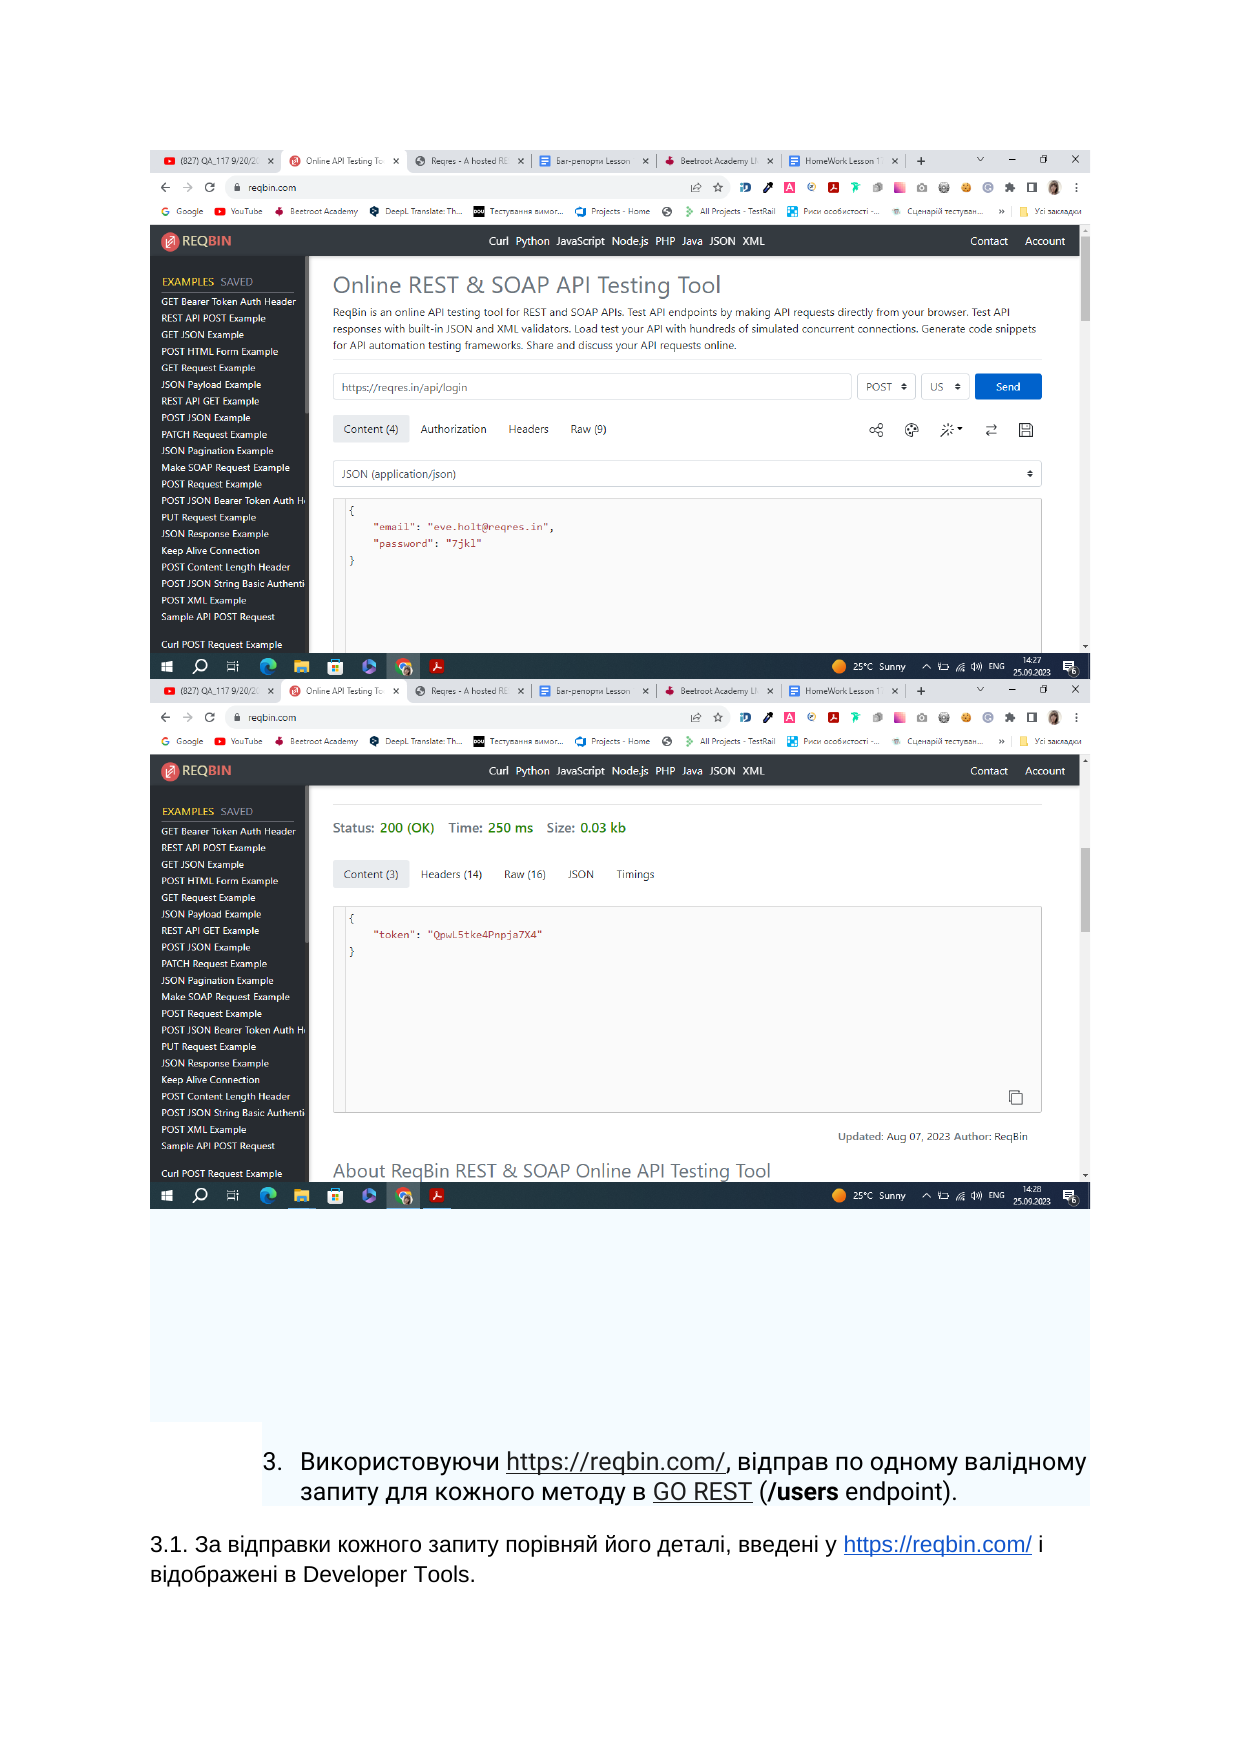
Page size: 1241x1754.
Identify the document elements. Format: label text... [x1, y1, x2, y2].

text 3.1. За відправки кожного запиту порівняй його деталі, введені у https://reqbin.com/ і відображені в Developer Tools. [150, 1531, 1090, 1588]
list Використовуючи https://reqbin.com/, відправ по одному валідному запиту для кожного методу в GO REST (/users endpoint). [262, 1447, 1090, 1506]
picture [150, 150, 1091, 1209]
